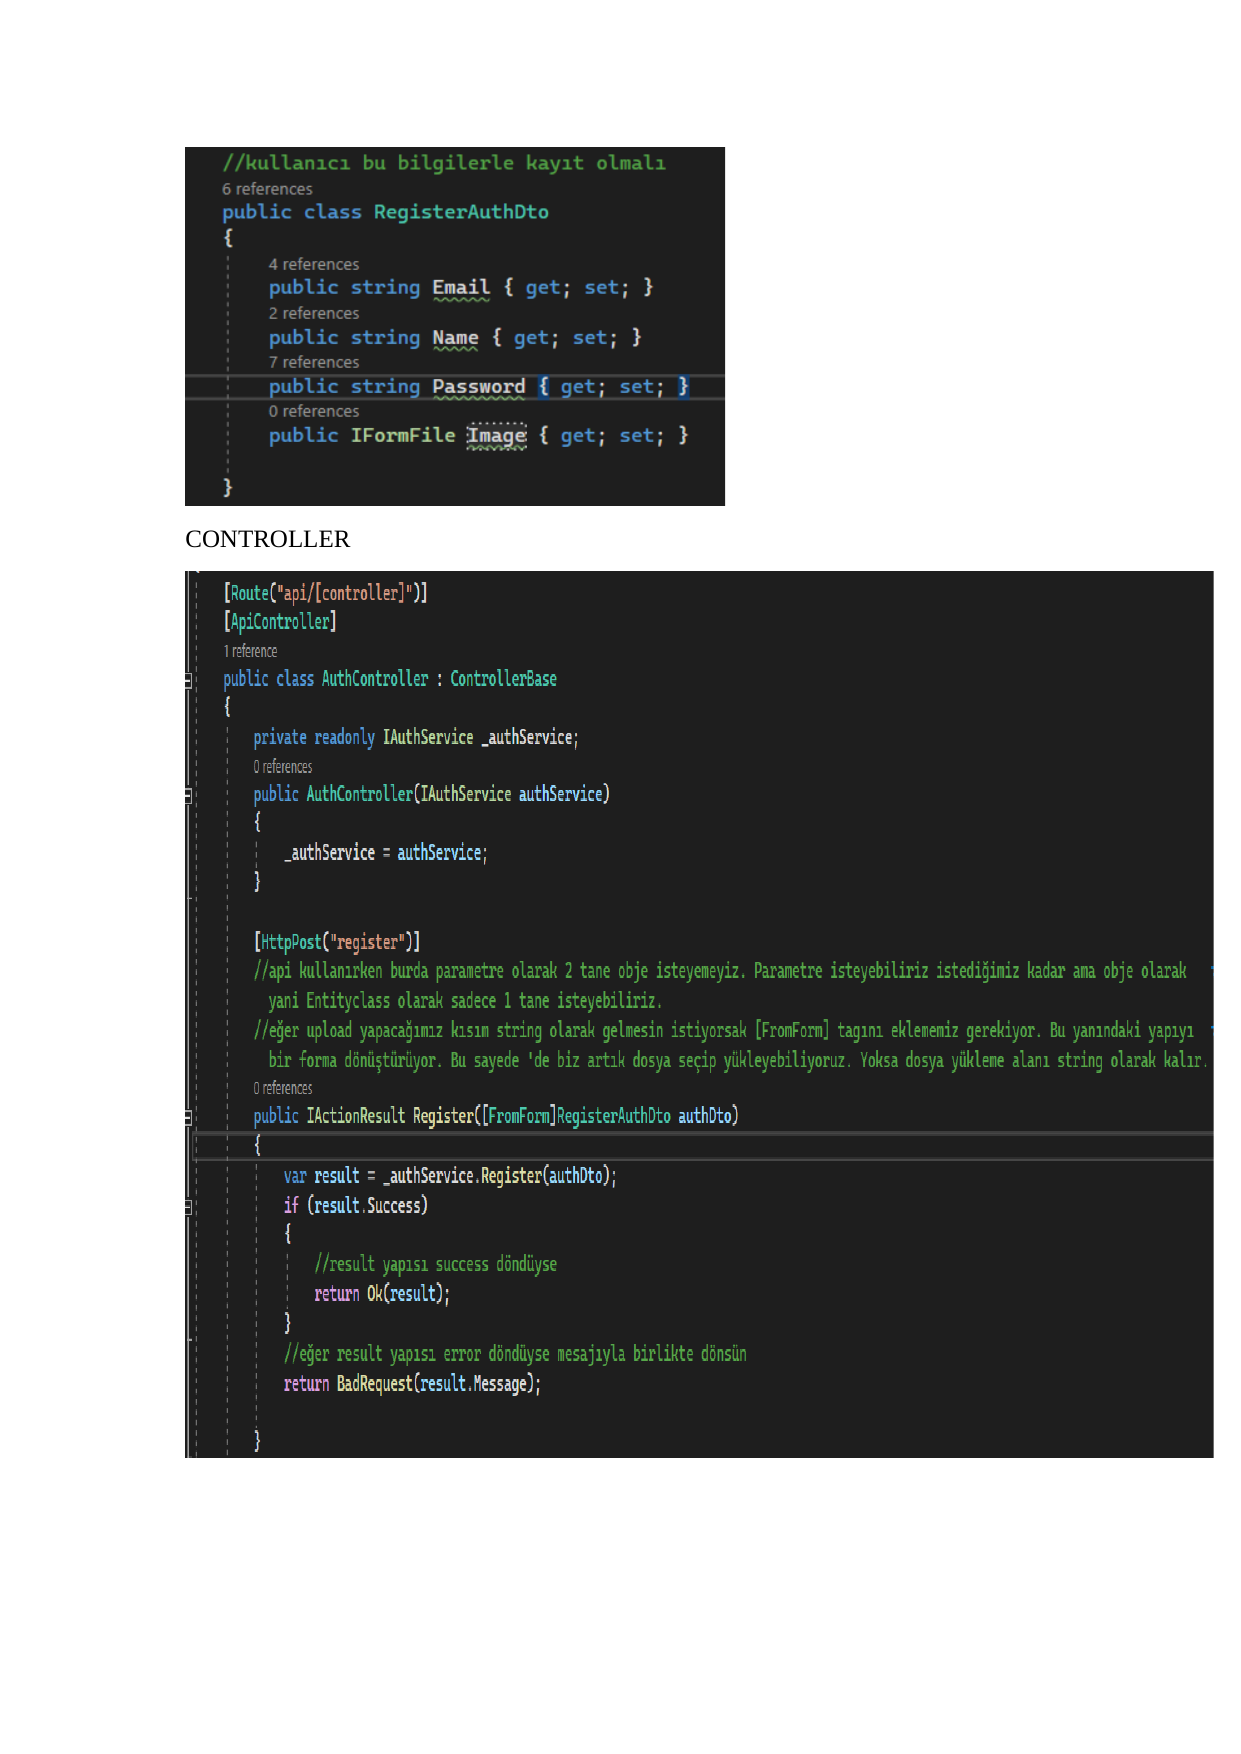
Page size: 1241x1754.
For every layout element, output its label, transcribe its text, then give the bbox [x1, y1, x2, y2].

picture [185, 571, 1214, 1458]
picture [185, 147, 725, 506]
text CONTROLLER [185, 524, 1093, 553]
